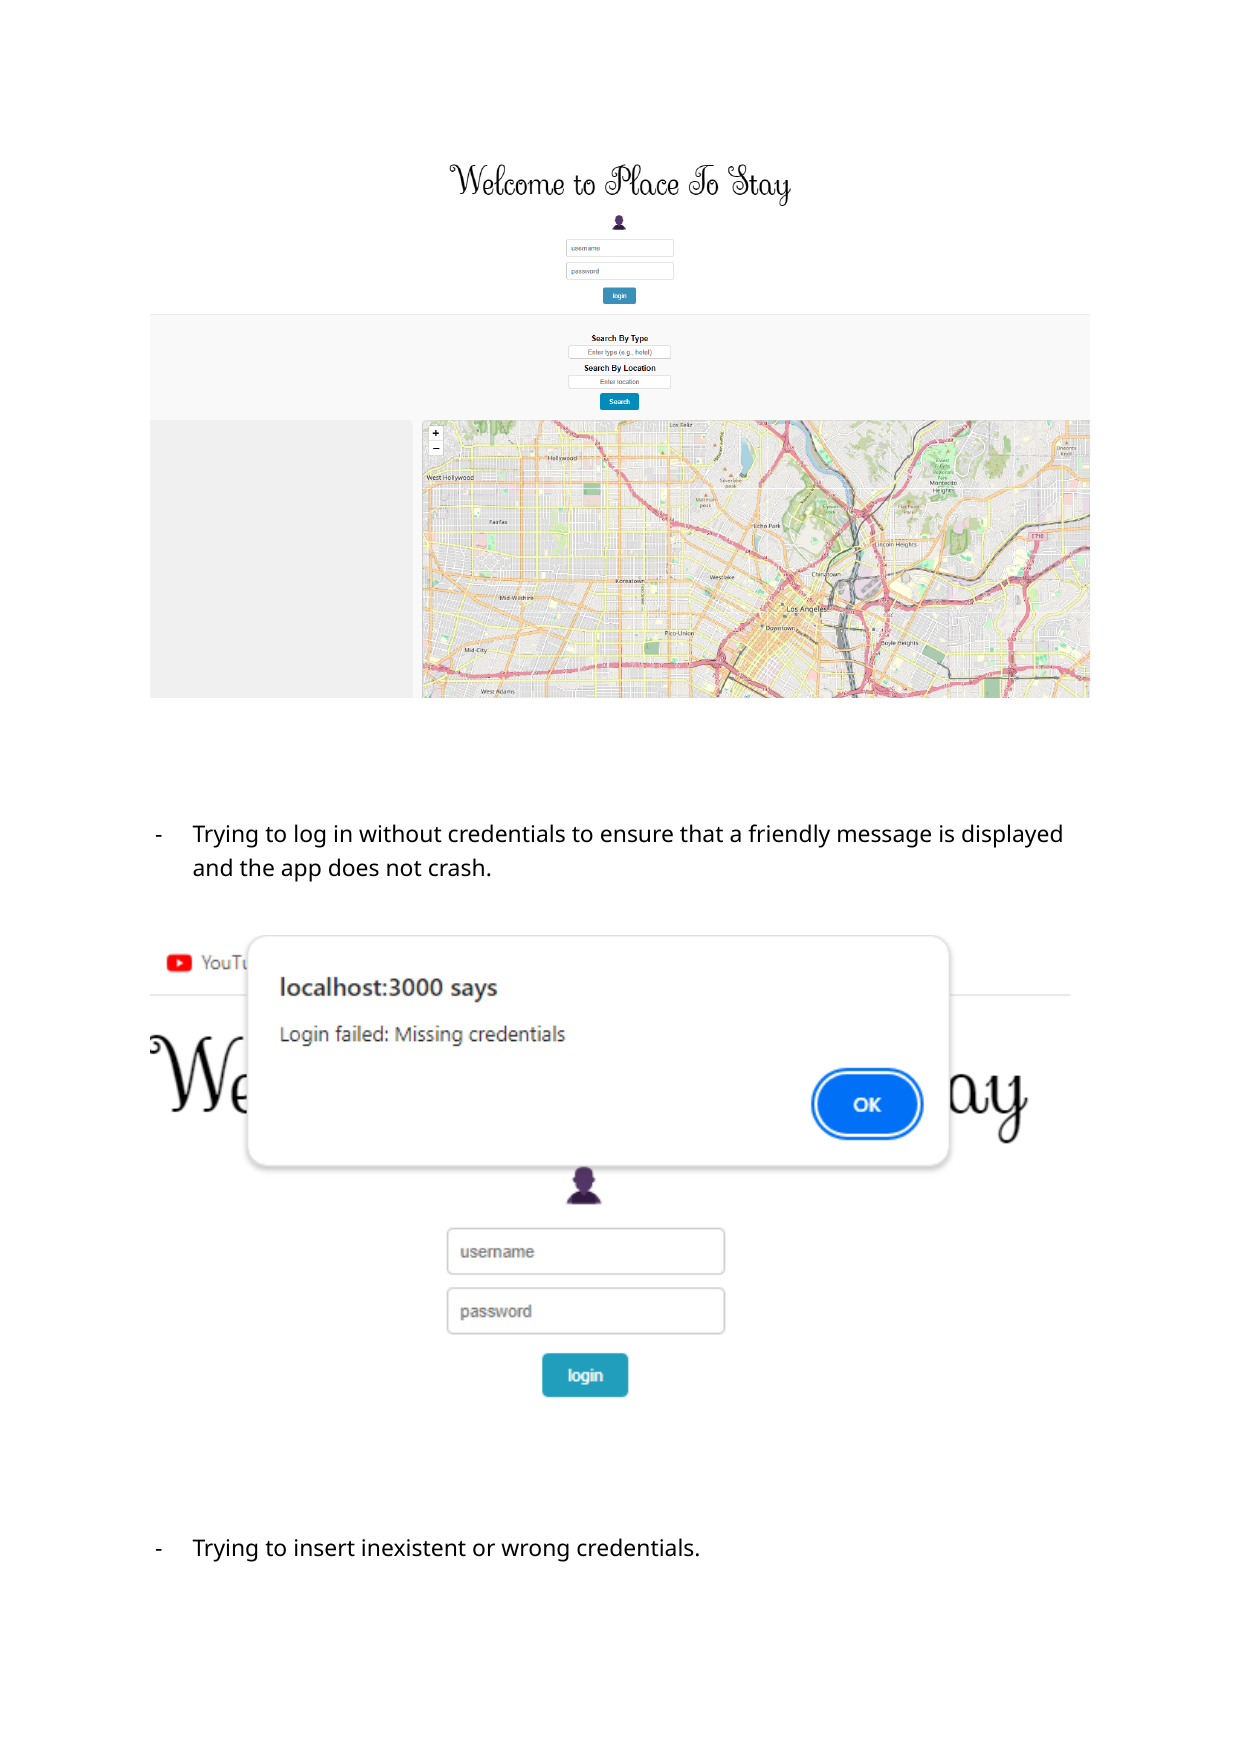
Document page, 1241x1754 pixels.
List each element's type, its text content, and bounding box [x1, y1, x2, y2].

picture [150, 150, 1091, 698]
picture [150, 935, 1071, 1413]
list Trying to log in without credentials to ensure that a friendly message is displayed and the app does not crash. [155, 818, 1090, 883]
list Trying to insert inexistent or wrong credentials. [155, 1532, 1090, 1563]
